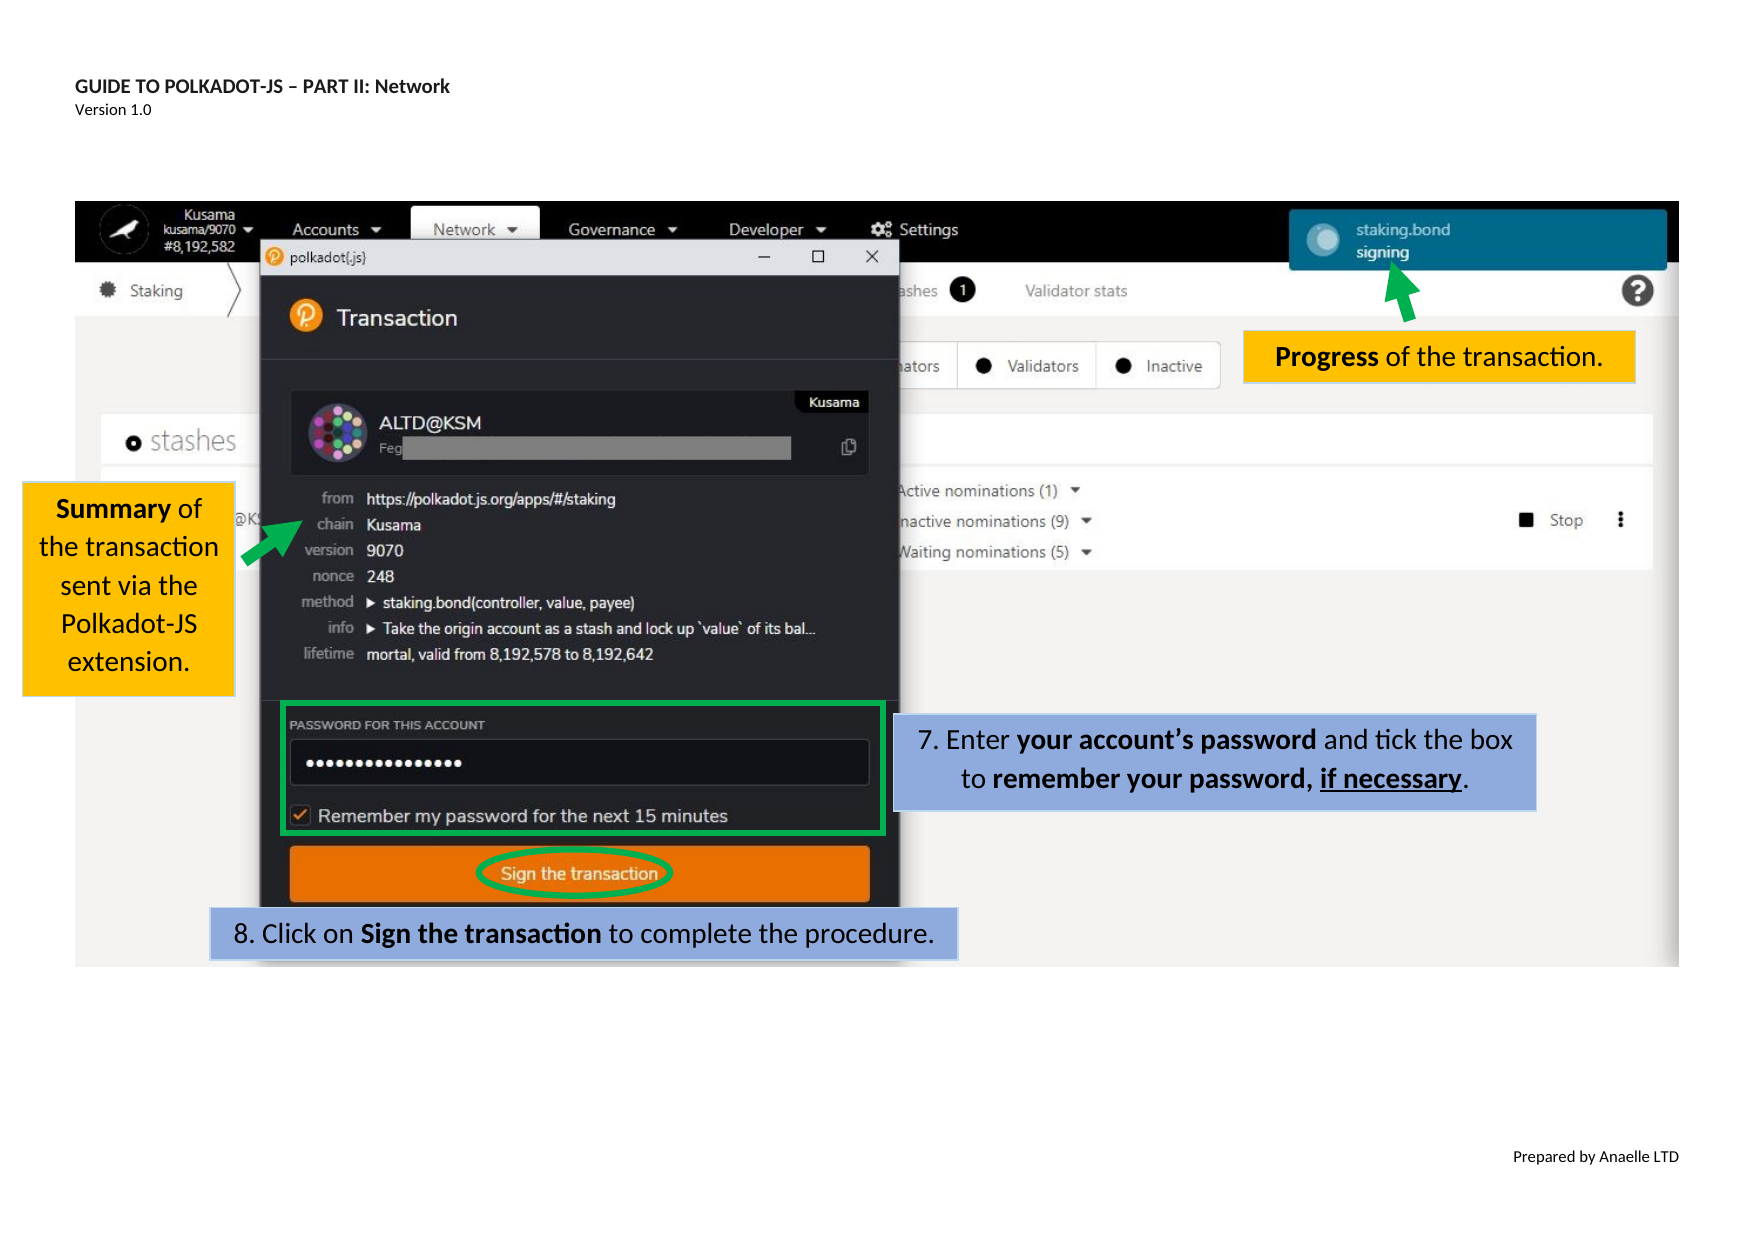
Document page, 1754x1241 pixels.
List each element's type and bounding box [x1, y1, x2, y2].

picture [75, 201, 1679, 967]
